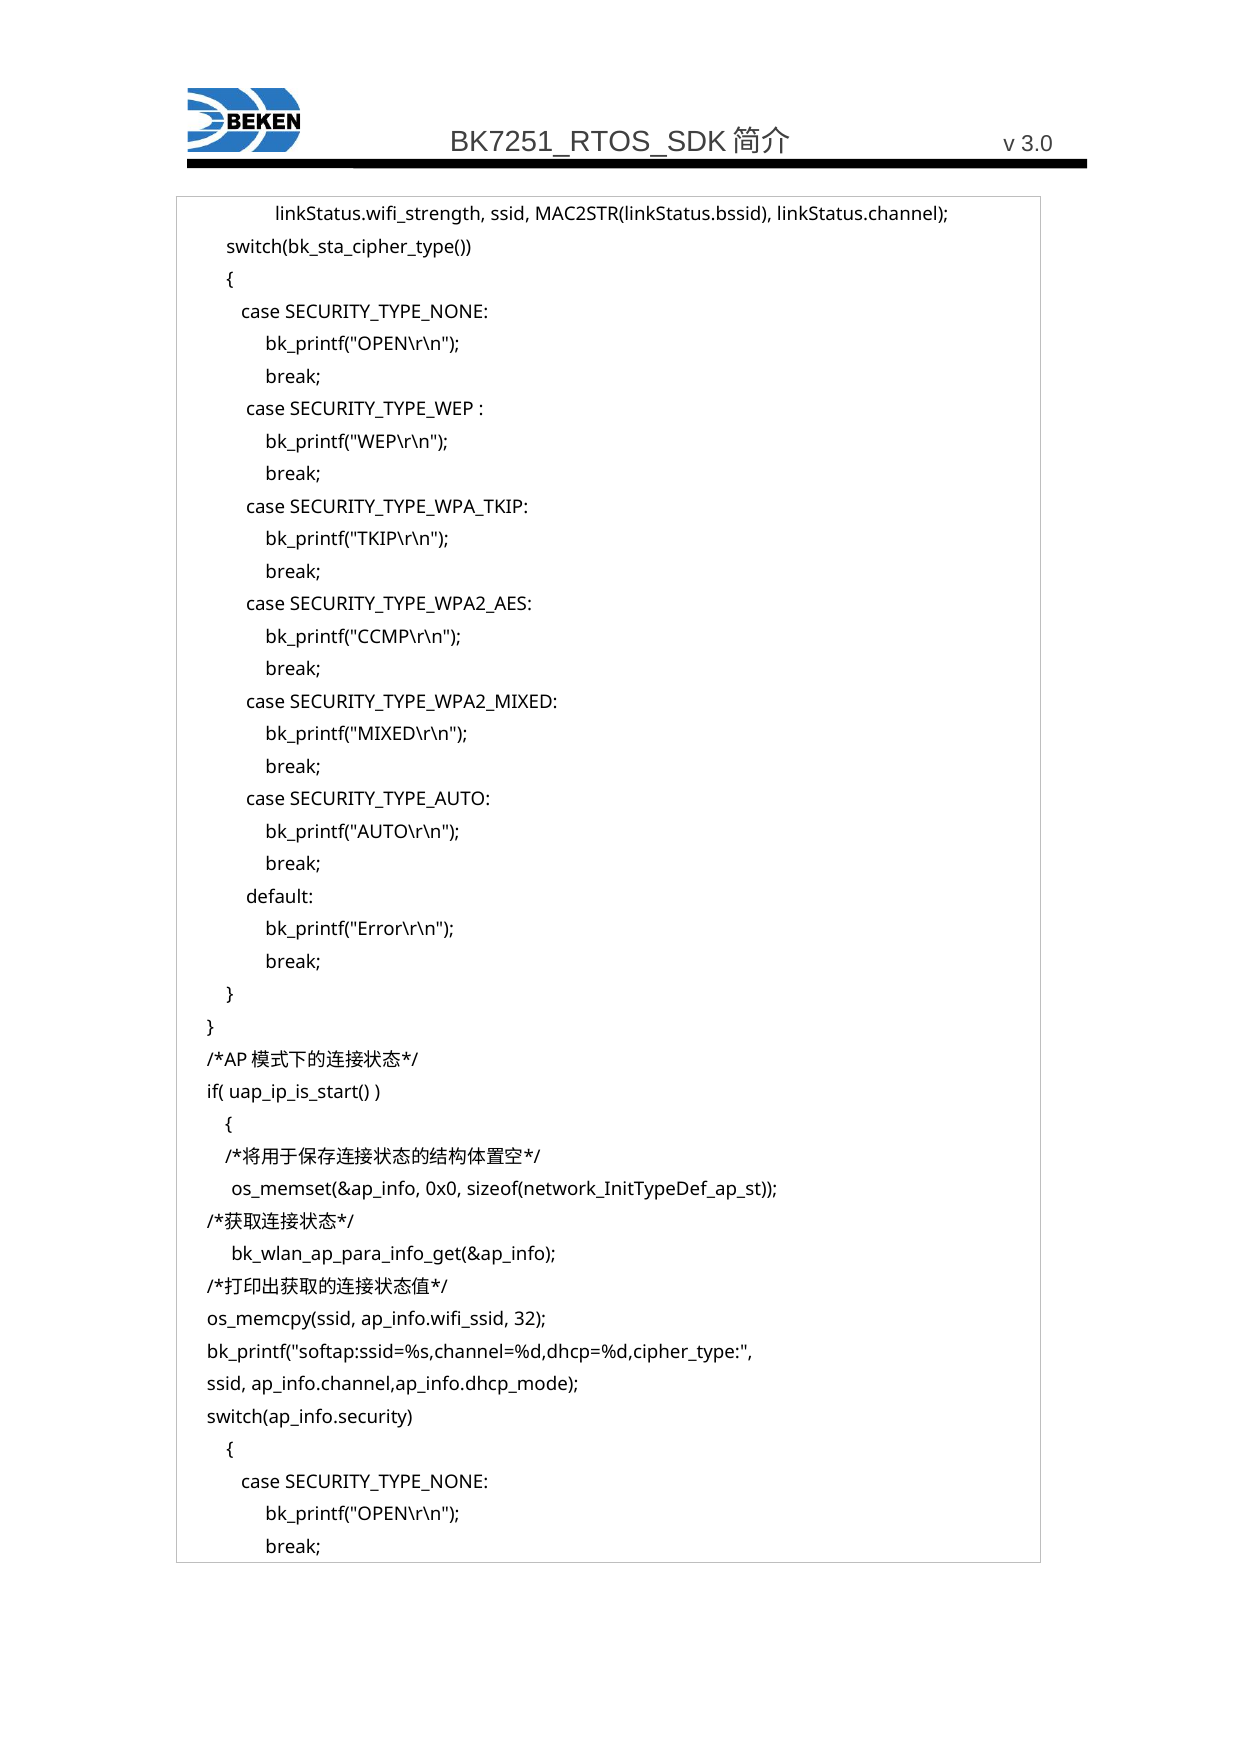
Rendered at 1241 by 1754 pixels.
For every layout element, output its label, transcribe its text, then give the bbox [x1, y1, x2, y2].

picture [187, 88, 300, 152]
